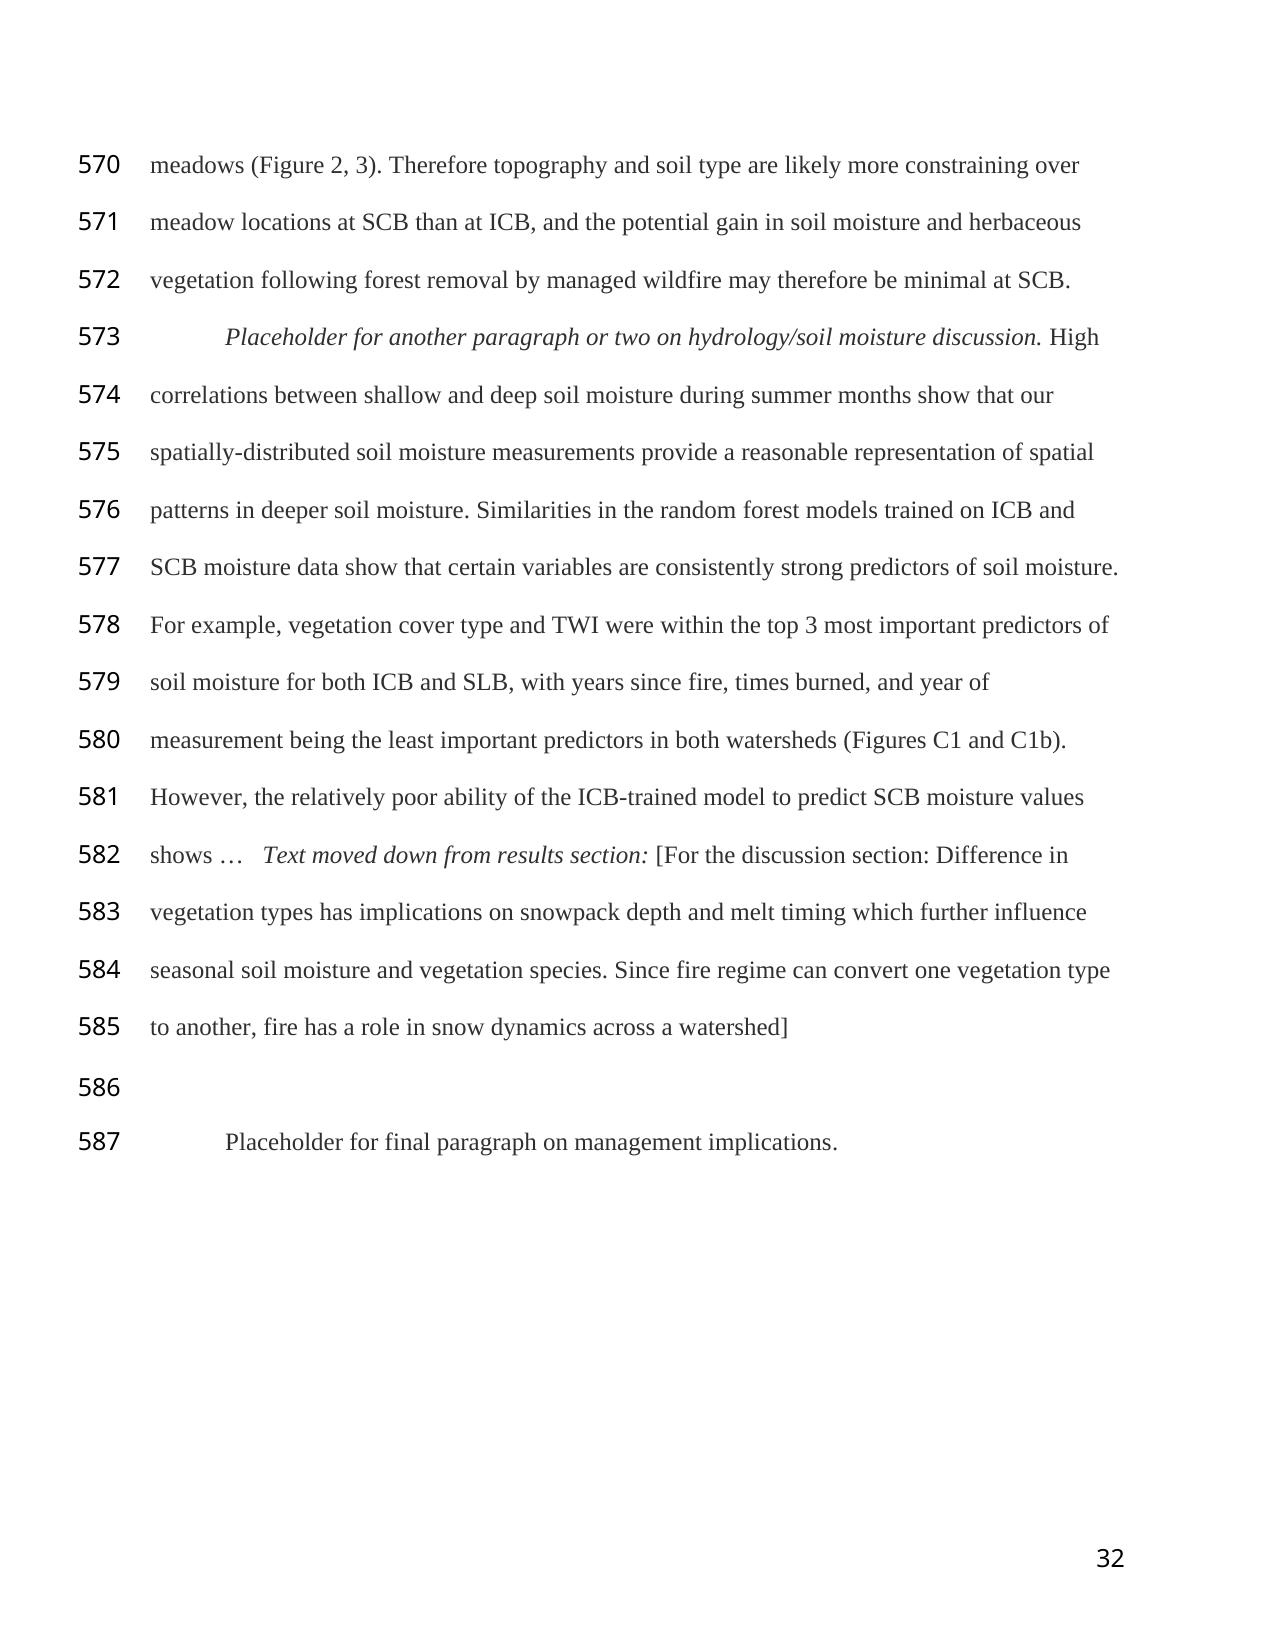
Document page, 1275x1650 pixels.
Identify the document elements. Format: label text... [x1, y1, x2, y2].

text Placeholder for another paragraph or two on hydrology/soil moisture discussion. High correlations between shallow and deep soil moisture during summer months show that our spatially-distributed soil moisture measurements provide a reasonable representation of spatial patterns in deeper soil moisture. Similarities in the random forest models trained on ICB and SCB moisture data show that certain variables are consistently strong predictors of soil moisture. For example, vegetation cover type and TWI were within the top 3 most important predictors of soil moisture for both ICB and SLB, with years since fire, times burned, and year of measurement being the least important predictors in both watersheds (Figures C1 and C1b). However, the relatively poor ability of the ICB-trained model to predict SCB moisture values shows … Text moved down from results section: [For the discussion section: Difference in vegetation types has implications on snowpack depth and melt timing which further influence seasonal soil moisture and vegetation species. Since fire regime can convert one vegetation type to another, fire has a role in snow dynamics across a watershed] [150, 322, 1125, 1041]
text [150, 150, 1125, 294]
text Placeholder for final paragraph on management implications. [150, 1127, 1125, 1156]
